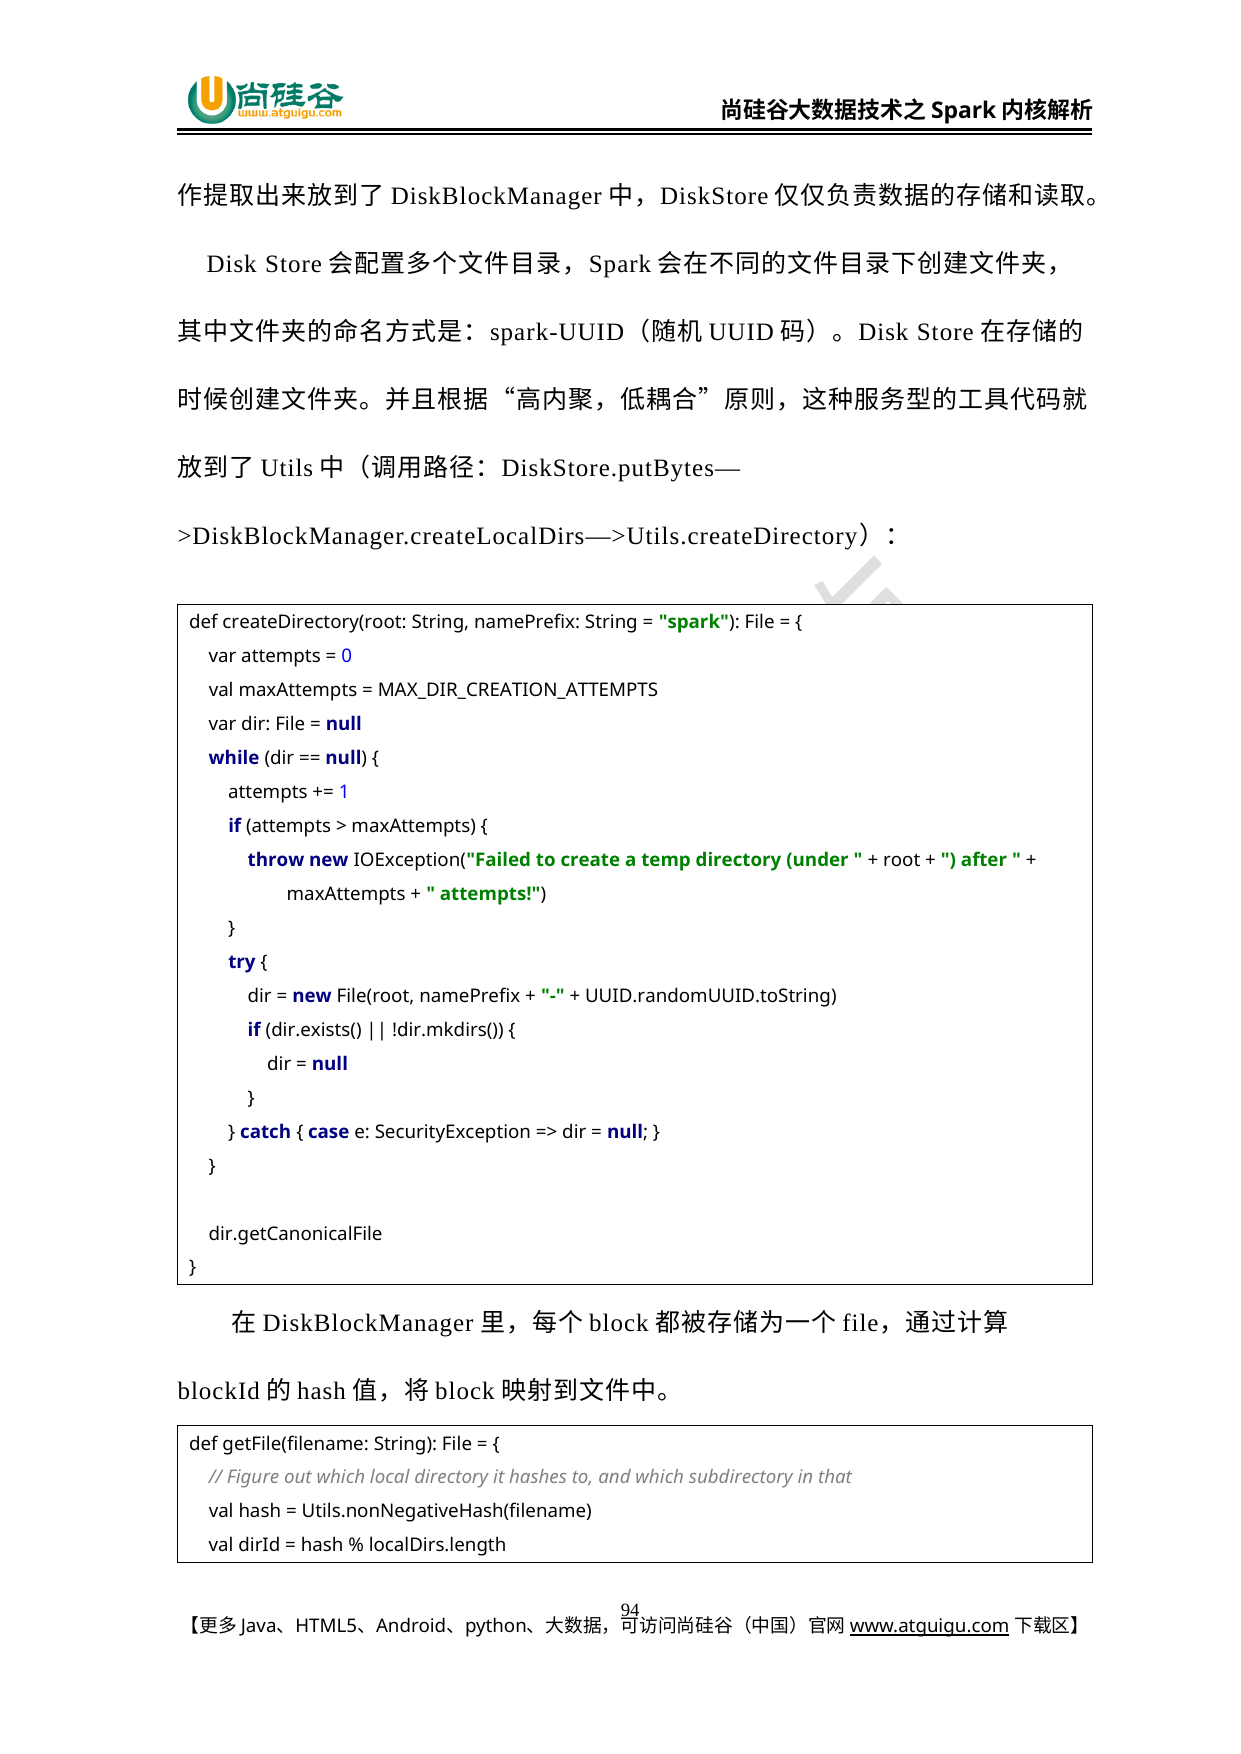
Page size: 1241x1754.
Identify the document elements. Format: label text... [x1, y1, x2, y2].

text 在DiskBlockManager里，每个block都被存储为一个file，通过计算blockId的hash值，将block映射到文件中。 [177, 1287, 1092, 1423]
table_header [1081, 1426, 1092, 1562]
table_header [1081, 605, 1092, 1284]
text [177, 160, 1092, 601]
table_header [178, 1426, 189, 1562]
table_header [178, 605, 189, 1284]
picture [177, 68, 362, 128]
